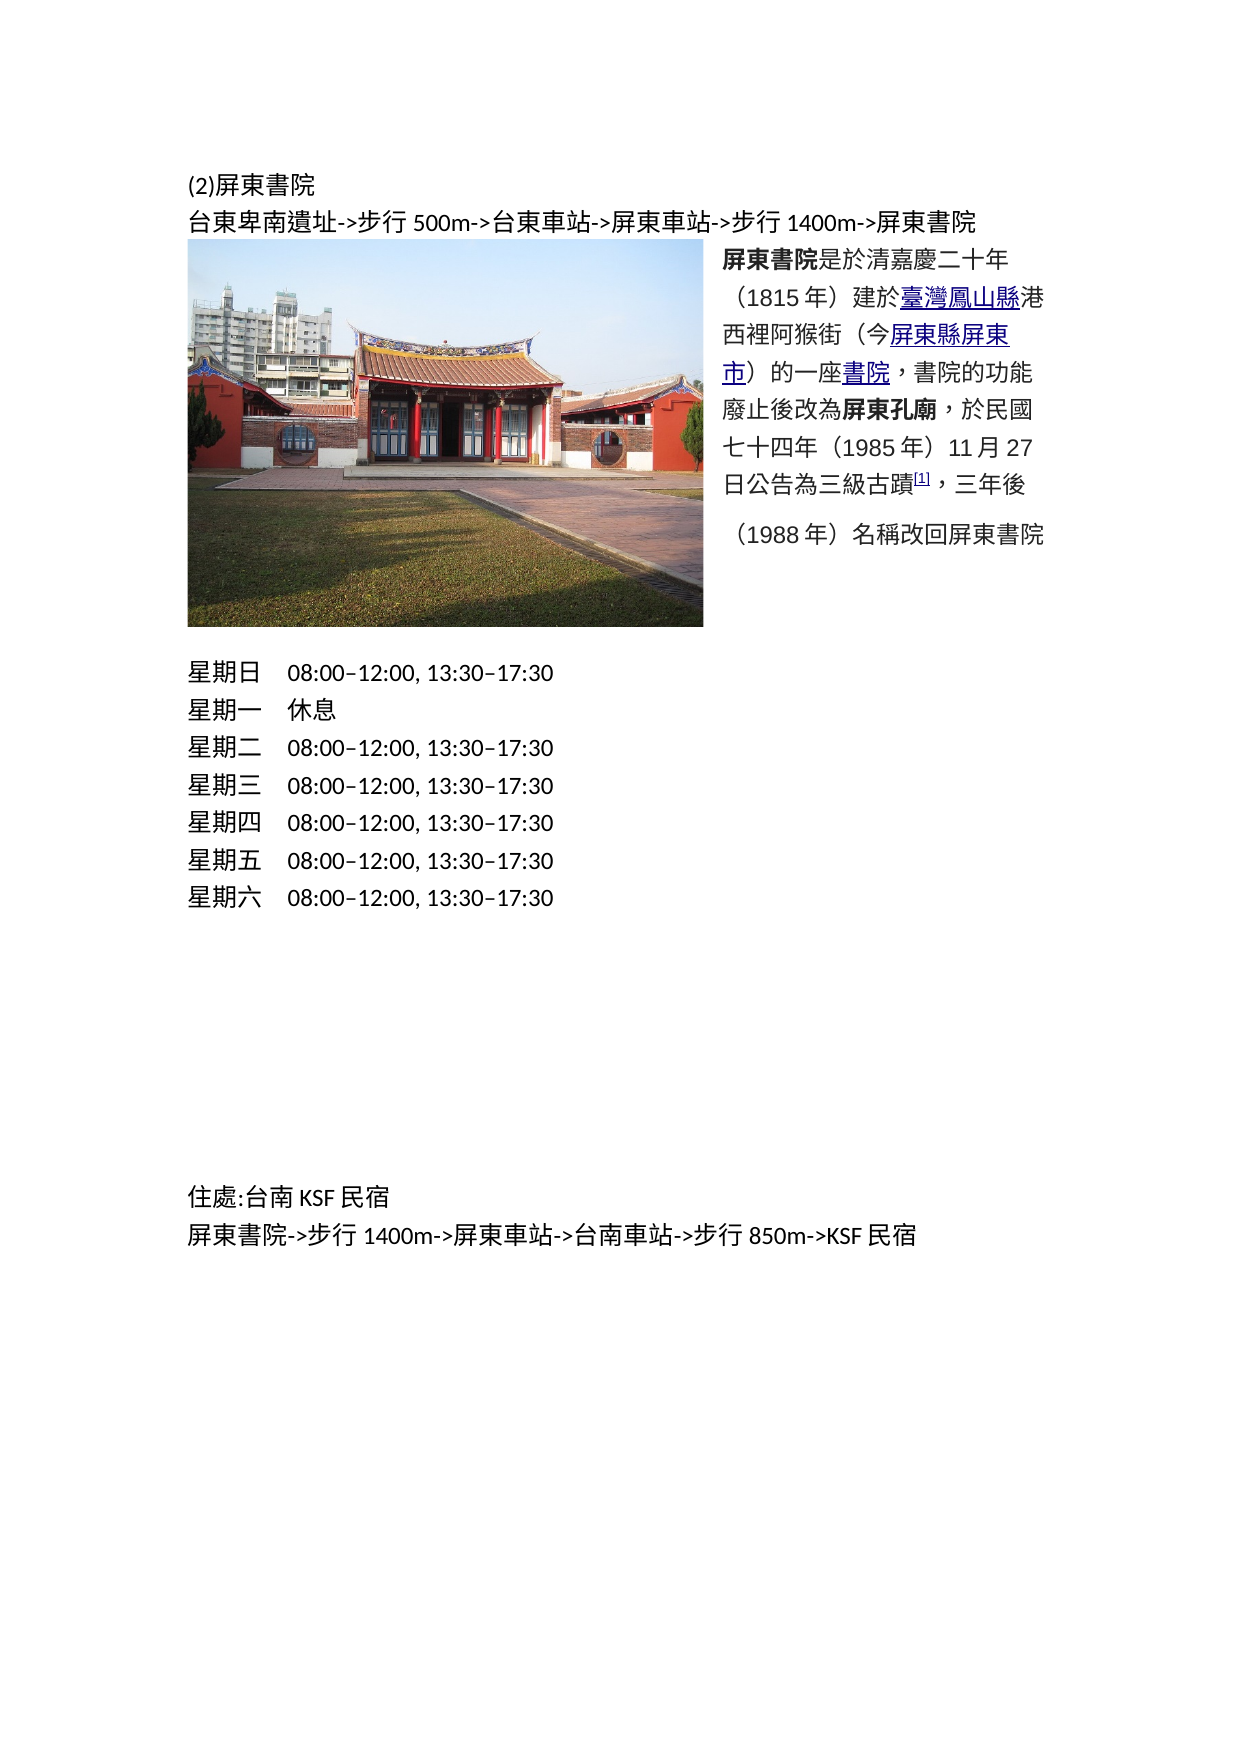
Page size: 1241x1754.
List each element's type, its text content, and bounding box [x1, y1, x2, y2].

picture [187, 239, 704, 627]
text 台東卑南遺址->步行500m->台東車站->屏東車站->步行1400m->屏東書院 [187, 202, 1053, 239]
text 住處:台南KSF民宿 [187, 1177, 1053, 1214]
text 星期一 休息 [187, 689, 1053, 727]
text (2)屏東書院 [187, 164, 1053, 202]
text 星期五 08:00–12:00, 13:30–17:30 [187, 839, 1053, 877]
text 星期六 08:00–12:00, 13:30–17:30 [187, 877, 1053, 914]
text 星期二 08:00–12:00, 13:30–17:30 [187, 727, 1053, 764]
text 屏東書院->步行1400m->屏東車站->台南車站->步行850m->KSF民宿 [187, 1214, 1053, 1252]
text 星期三 08:00–12:00, 13:30–17:30 [187, 764, 1053, 802]
text 星期四 08:00–12:00, 13:30–17:30 [187, 802, 1053, 839]
